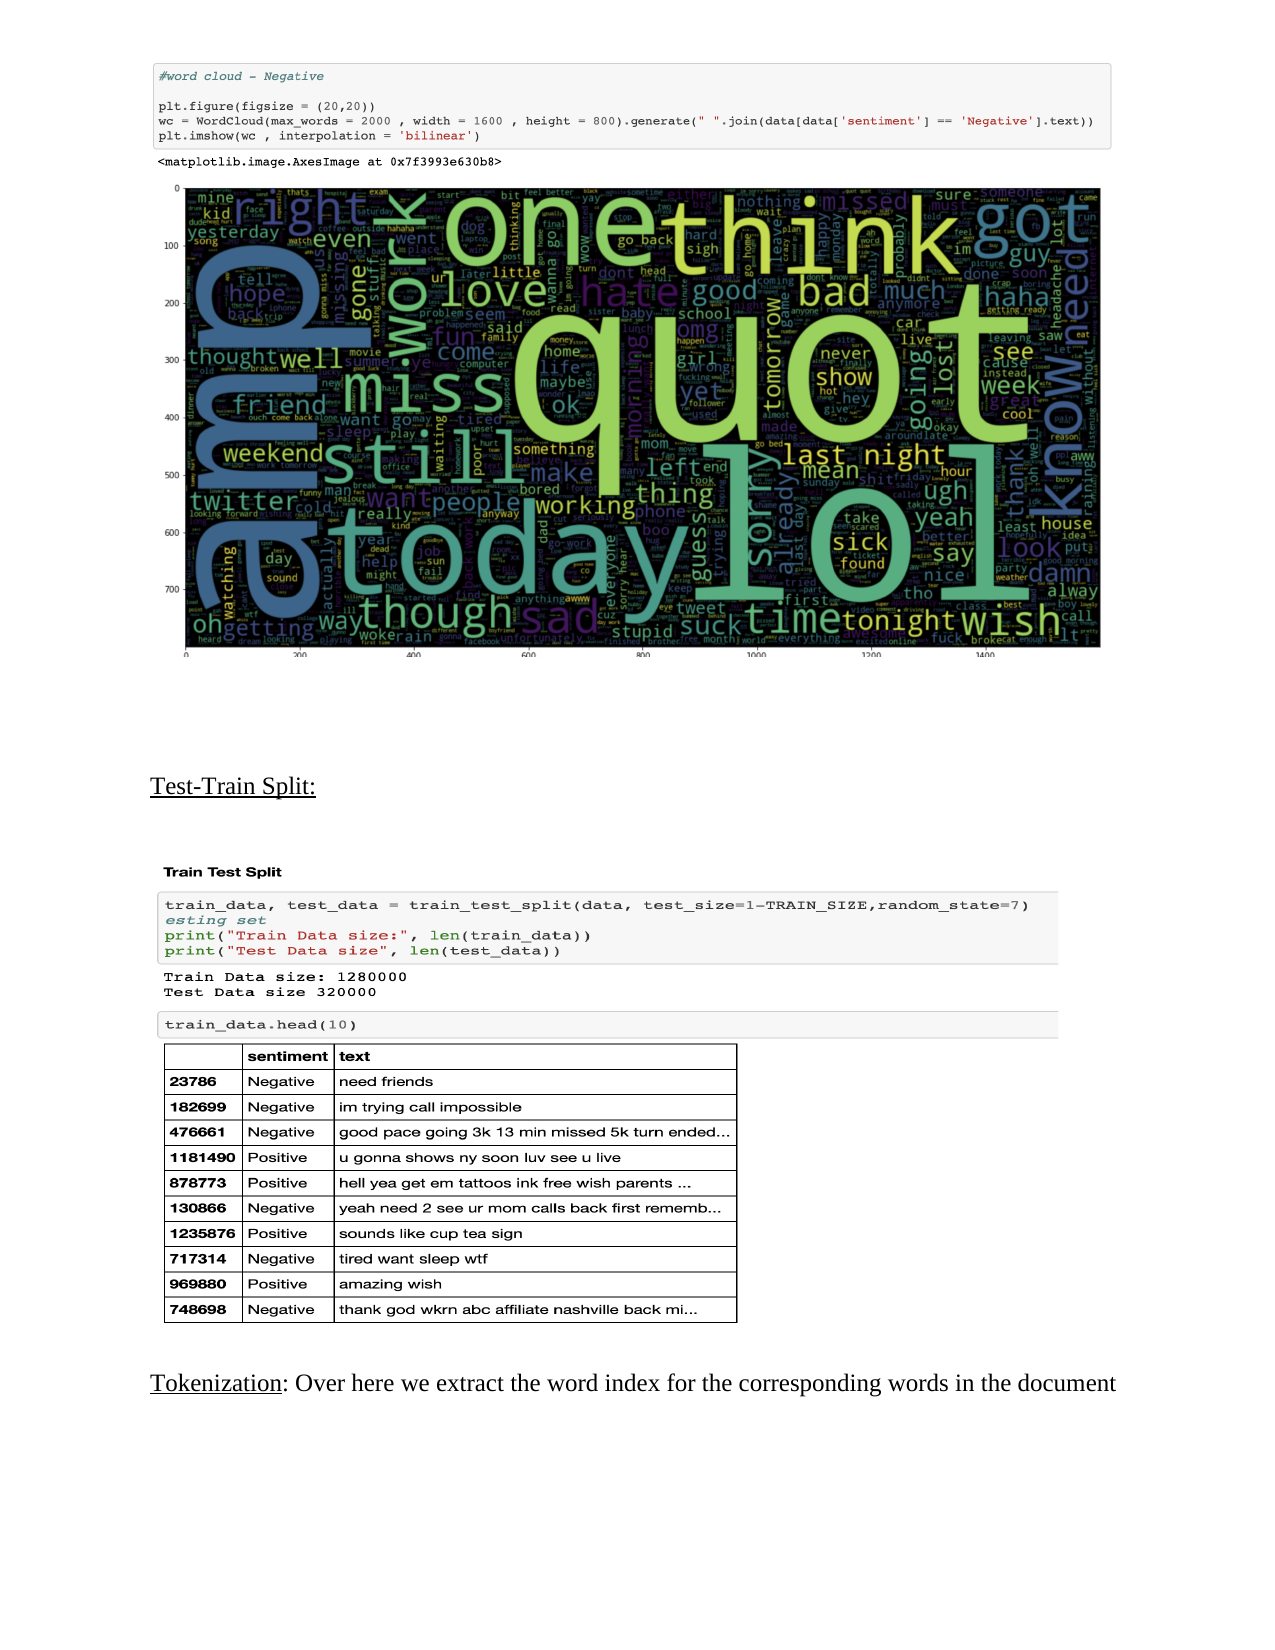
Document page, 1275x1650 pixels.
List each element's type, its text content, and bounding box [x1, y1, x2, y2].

text Tokenization: Over here we extract the word index for the corresponding words in the document [150, 1368, 1125, 1396]
picture [150, 857, 1059, 1339]
picture [150, 61, 1125, 657]
text Test-Train Split: [150, 771, 1125, 800]
